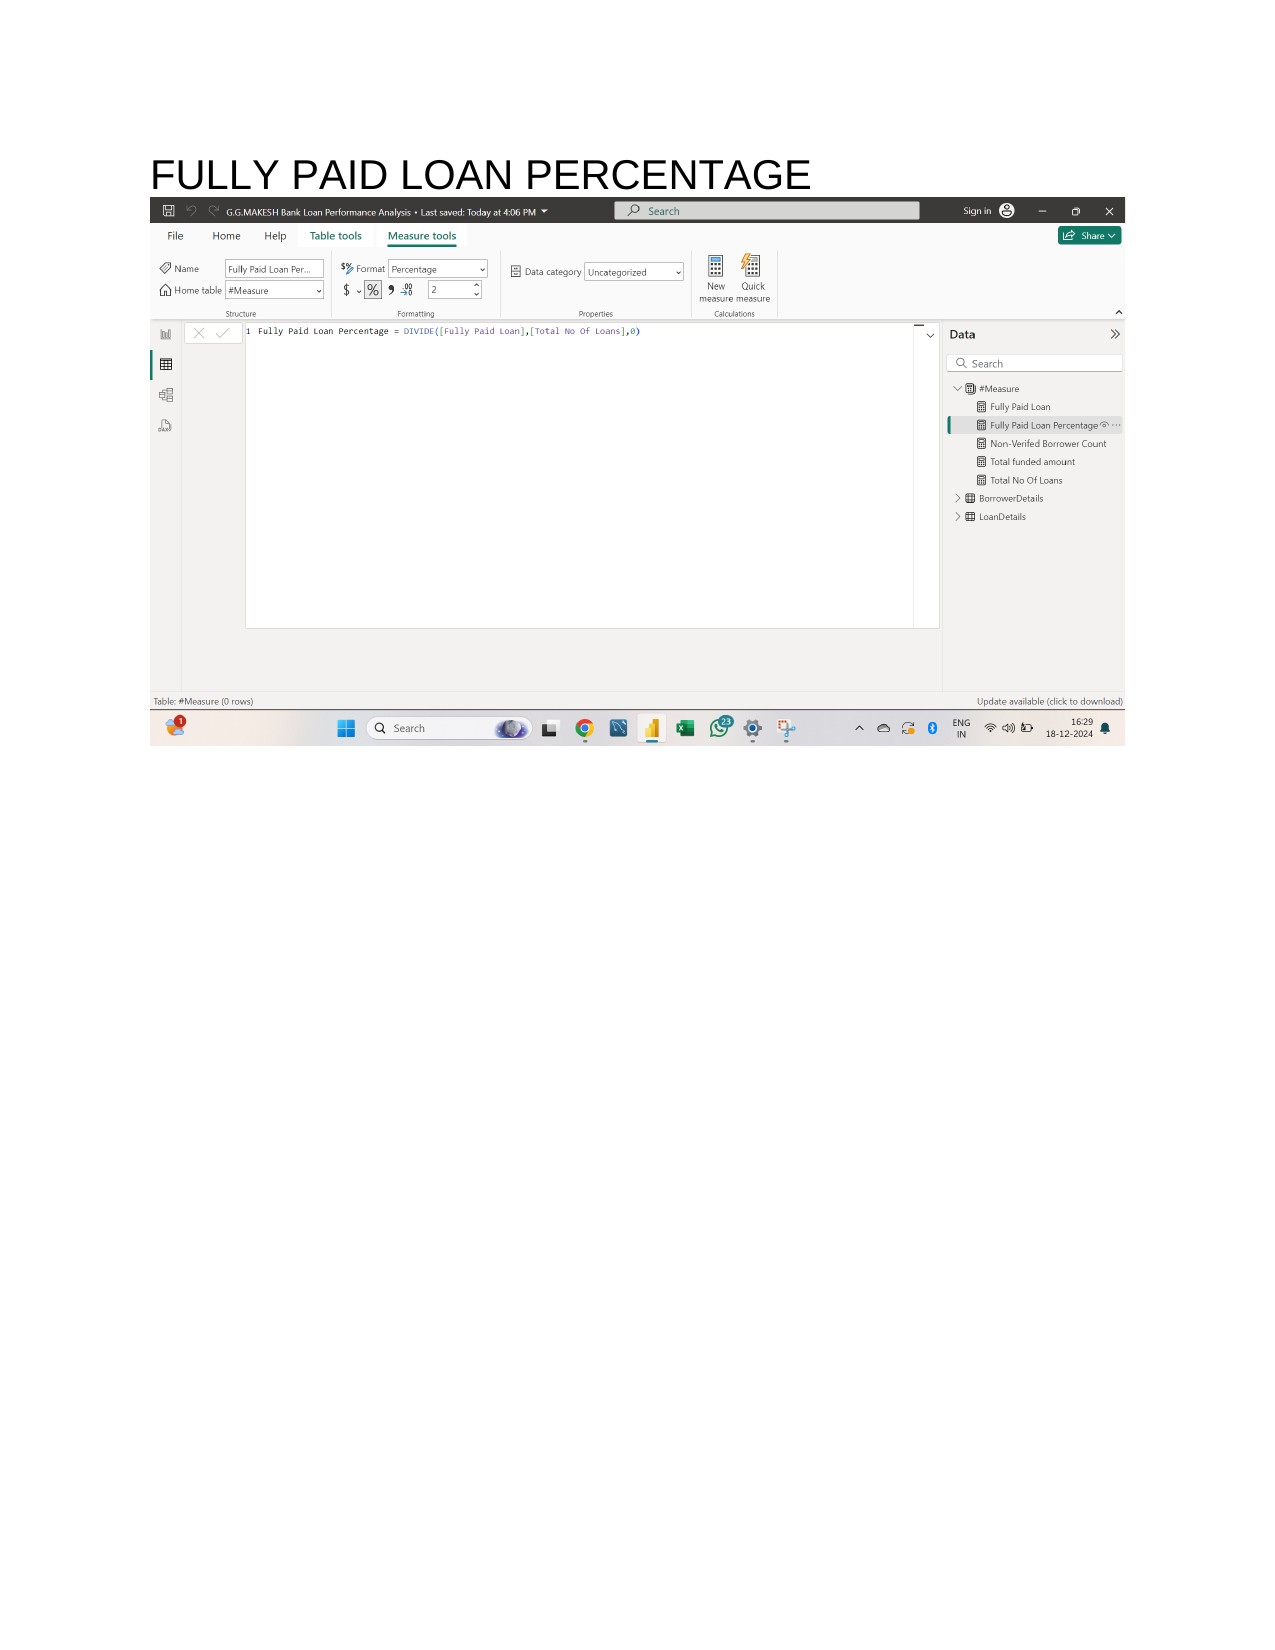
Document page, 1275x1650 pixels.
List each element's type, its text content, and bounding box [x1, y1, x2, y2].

subtitle FULLY PAID LOAN PERCENTAGE [150, 150, 1125, 197]
picture [150, 197, 1125, 746]
